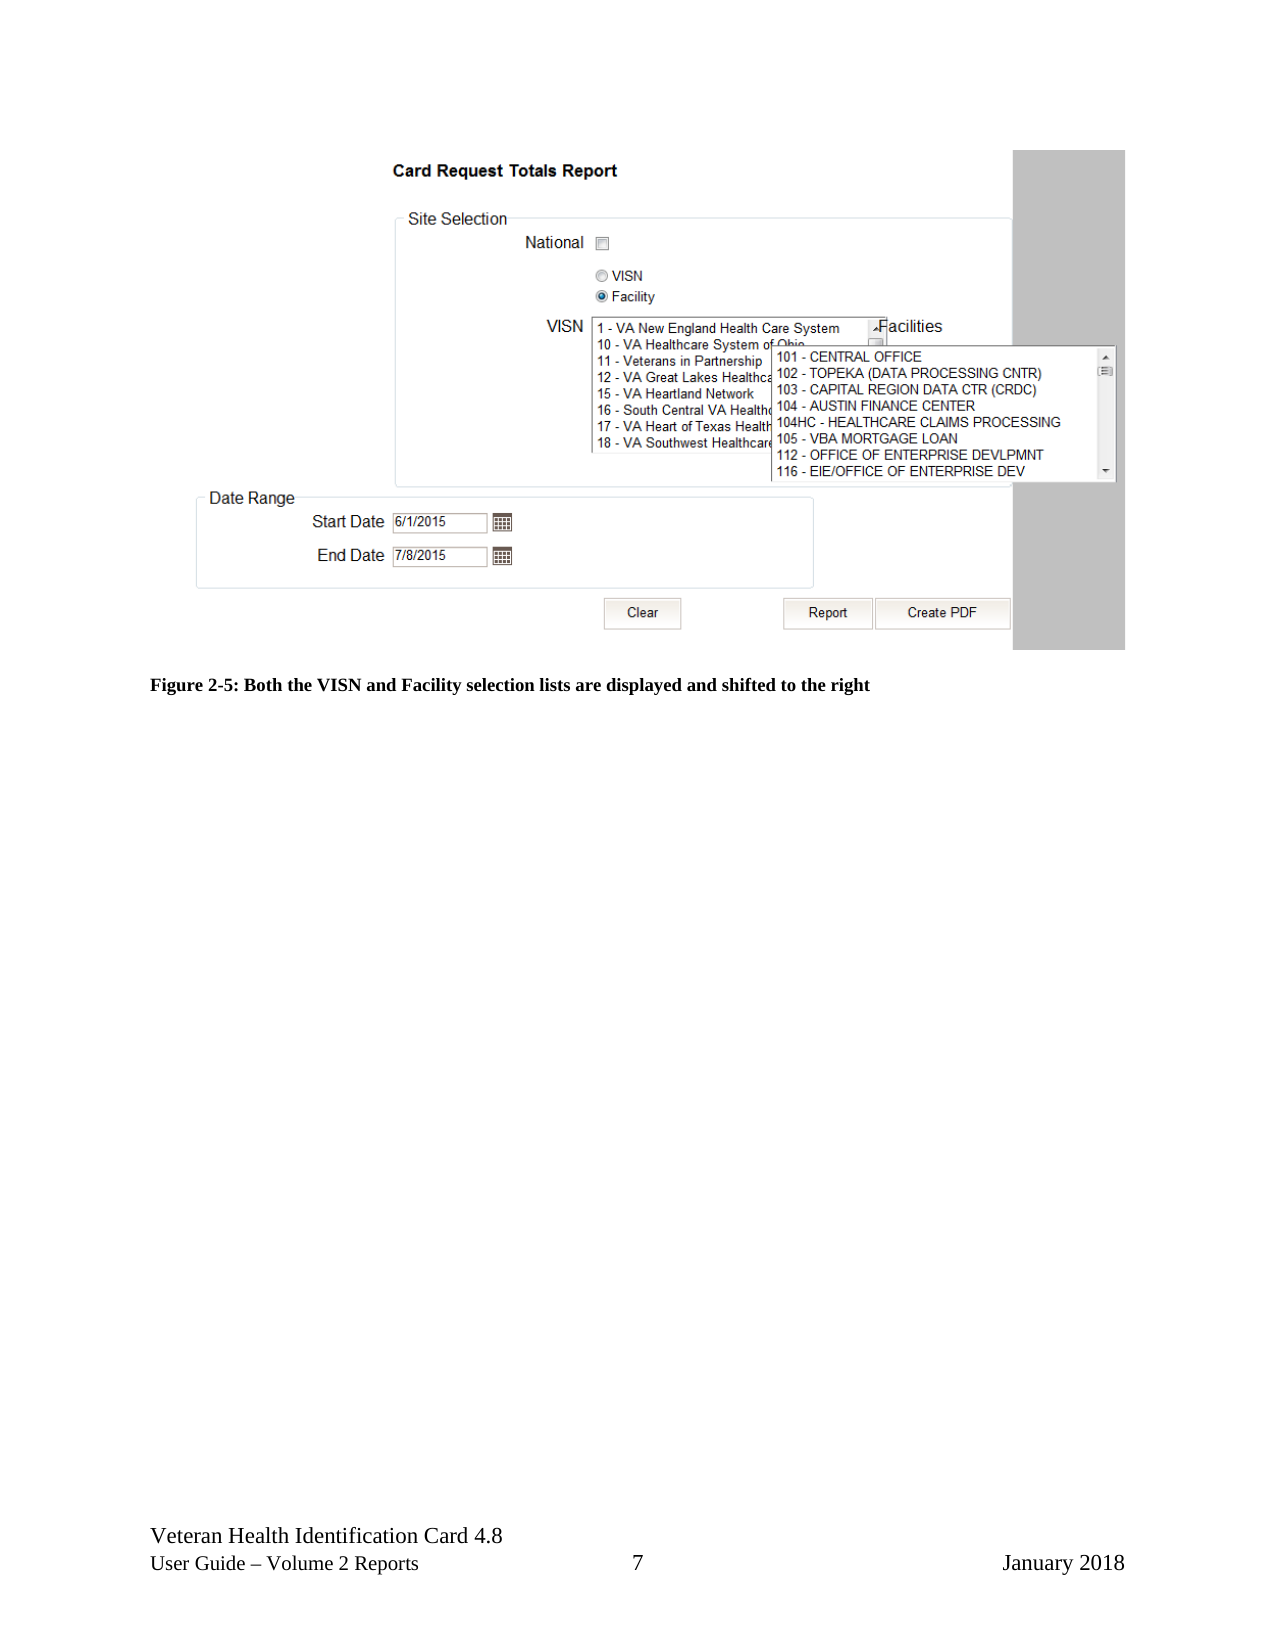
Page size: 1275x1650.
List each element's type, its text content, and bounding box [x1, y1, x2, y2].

picture [150, 150, 1125, 650]
